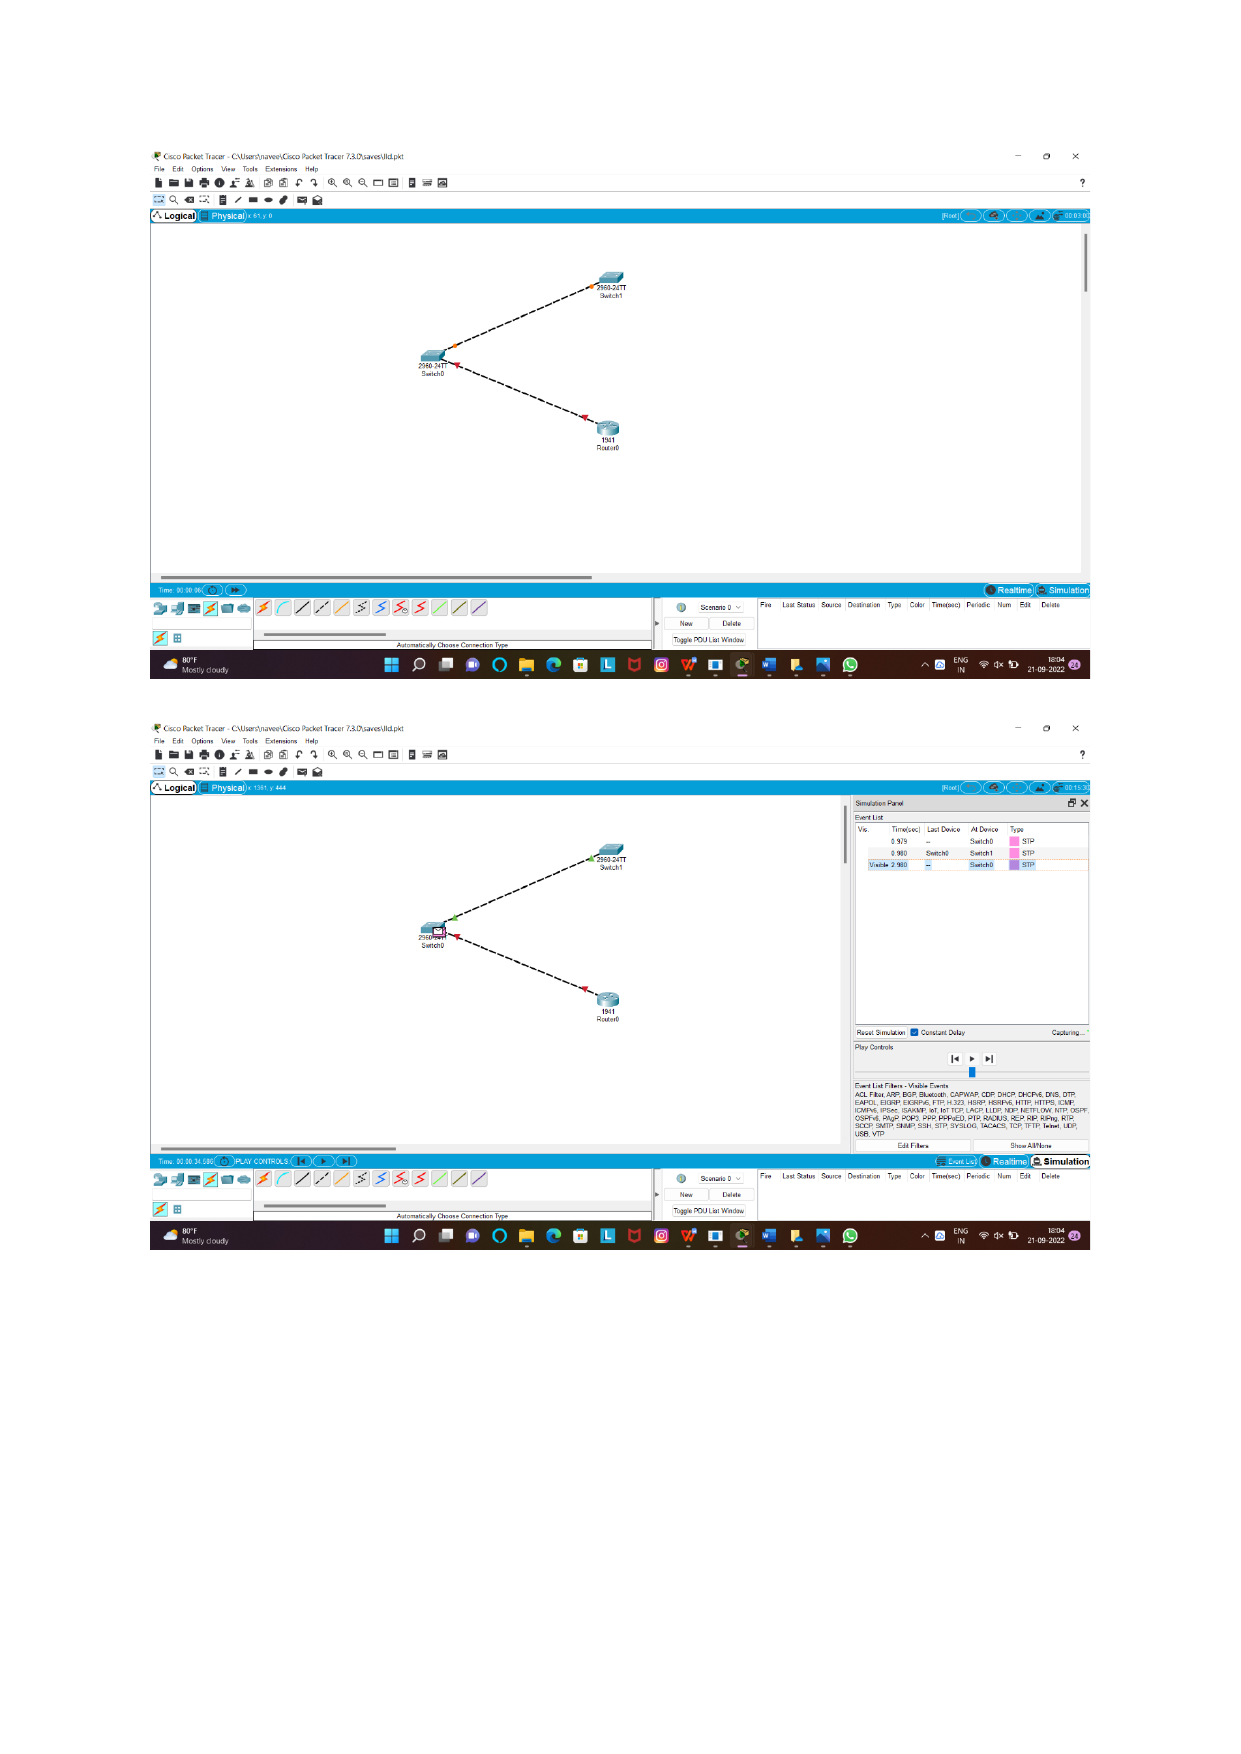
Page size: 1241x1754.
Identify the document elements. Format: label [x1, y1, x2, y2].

picture [990, 784, 997, 790]
picture [987, 586, 995, 594]
picture [150, 150, 1091, 583]
picture [150, 597, 1091, 679]
picture [982, 1157, 990, 1165]
picture [1006, 588, 1021, 593]
picture [1006, 1159, 1016, 1164]
picture [990, 212, 997, 219]
picture [150, 721, 1091, 1250]
